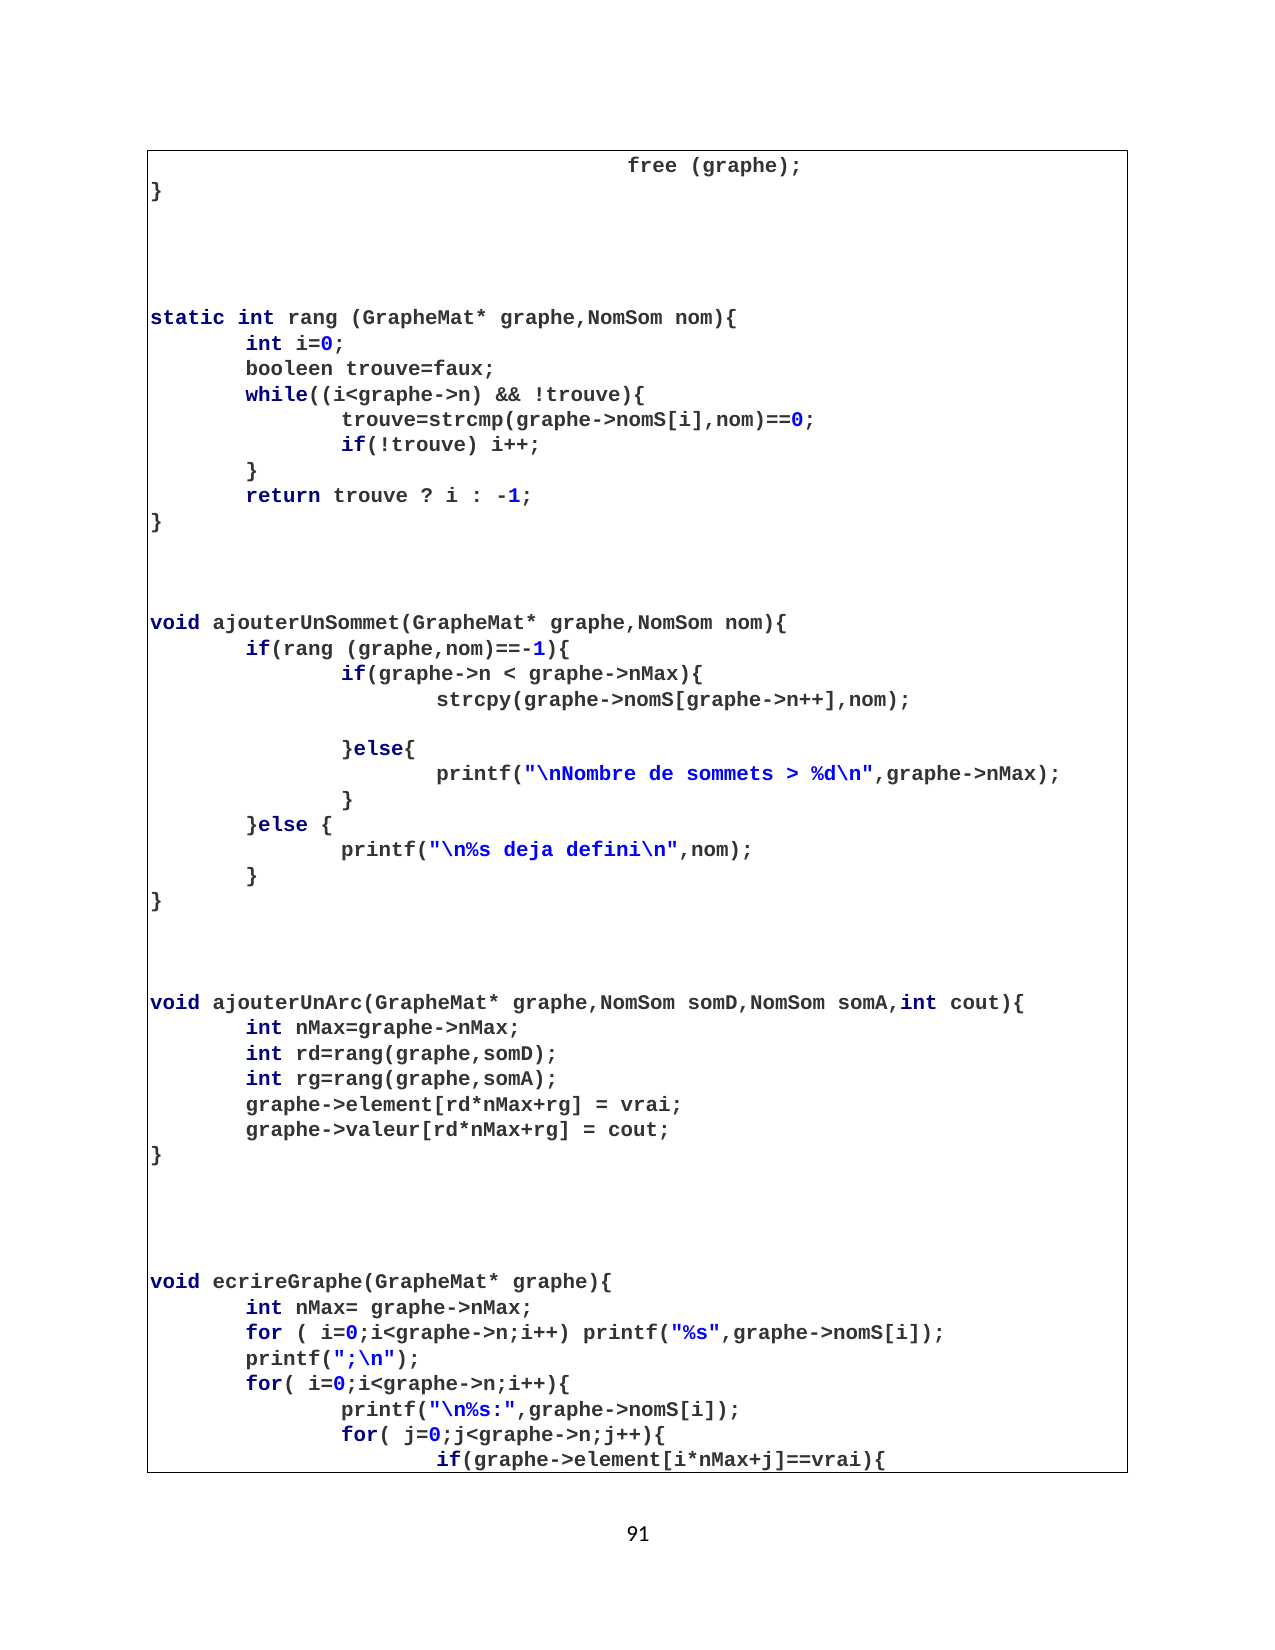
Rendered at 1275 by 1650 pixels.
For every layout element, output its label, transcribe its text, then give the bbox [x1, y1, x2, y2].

text strcpy(graphe->nomS[graphe->n++],nom); [150, 687, 1125, 712]
text return trouve ? i : -1; [150, 483, 1125, 509]
text printf("\n%s:",graphe->nomS[i]); [150, 1397, 1125, 1422]
text } [150, 787, 1125, 812]
text } [150, 888, 1125, 914]
text } [150, 1143, 1125, 1168]
text void ajouterUnArc(GrapheMat* graphe,NomSom somD,NomSom somA,int cout){ [150, 990, 1125, 1016]
text if(graphe->n < graphe->nMax){ [150, 661, 1125, 687]
text free (graphe); [148, 151, 1127, 178]
text int rd=rang(graphe,somD); [150, 1041, 1125, 1066]
text } [150, 178, 1125, 204]
text }else { [150, 812, 1125, 838]
text } [150, 863, 1125, 888]
text printf(";\n"); [150, 1346, 1125, 1371]
text if(graphe->element[i*nMax+j]==vrai){ [150, 1448, 1125, 1472]
text static int rang (GrapheMat* graphe,NomSom nom){ [150, 306, 1125, 331]
text for( i=0;i<graphe->n;i++){ [150, 1371, 1125, 1397]
text for( j=0;j<graphe->n;j++){ [150, 1422, 1125, 1448]
text booleen trouve=faux; [150, 356, 1125, 382]
text while((i<graphe->n) && !trouve){ [150, 382, 1125, 407]
text }else{ [150, 736, 1125, 761]
text if(rang (graphe,nom)==-1){ [150, 636, 1125, 661]
text void ajouterUnSommet(GrapheMat* graphe,NomSom nom){ [150, 611, 1125, 636]
text graphe->valeur[rd*nMax+rg] = cout; [150, 1117, 1125, 1143]
text int i=0; [150, 331, 1125, 356]
text if(!trouve) i++; [150, 433, 1125, 458]
text printf("\nNombre de sommets > %d\n",graphe->nMax); [150, 761, 1125, 787]
text int nMax= graphe->nMax; [150, 1295, 1125, 1321]
text void ecrireGraphe(GrapheMat* graphe){ [150, 1270, 1125, 1295]
text for ( i=0;i<graphe->n;i++) printf("%s",graphe->nomS[i]); [150, 1321, 1125, 1346]
text } [150, 458, 1125, 483]
text graphe->element[rd*nMax+rg] = vrai; [150, 1092, 1125, 1117]
text } [150, 509, 1125, 534]
text int rg=rang(graphe,somA); [150, 1066, 1125, 1092]
text printf("\n%s deja defini\n",nom); [150, 838, 1125, 863]
text int nMax=graphe->nMax; [150, 1016, 1125, 1041]
text trouve=strcmp(graphe->nomS[i],nom)==0; [150, 407, 1125, 433]
